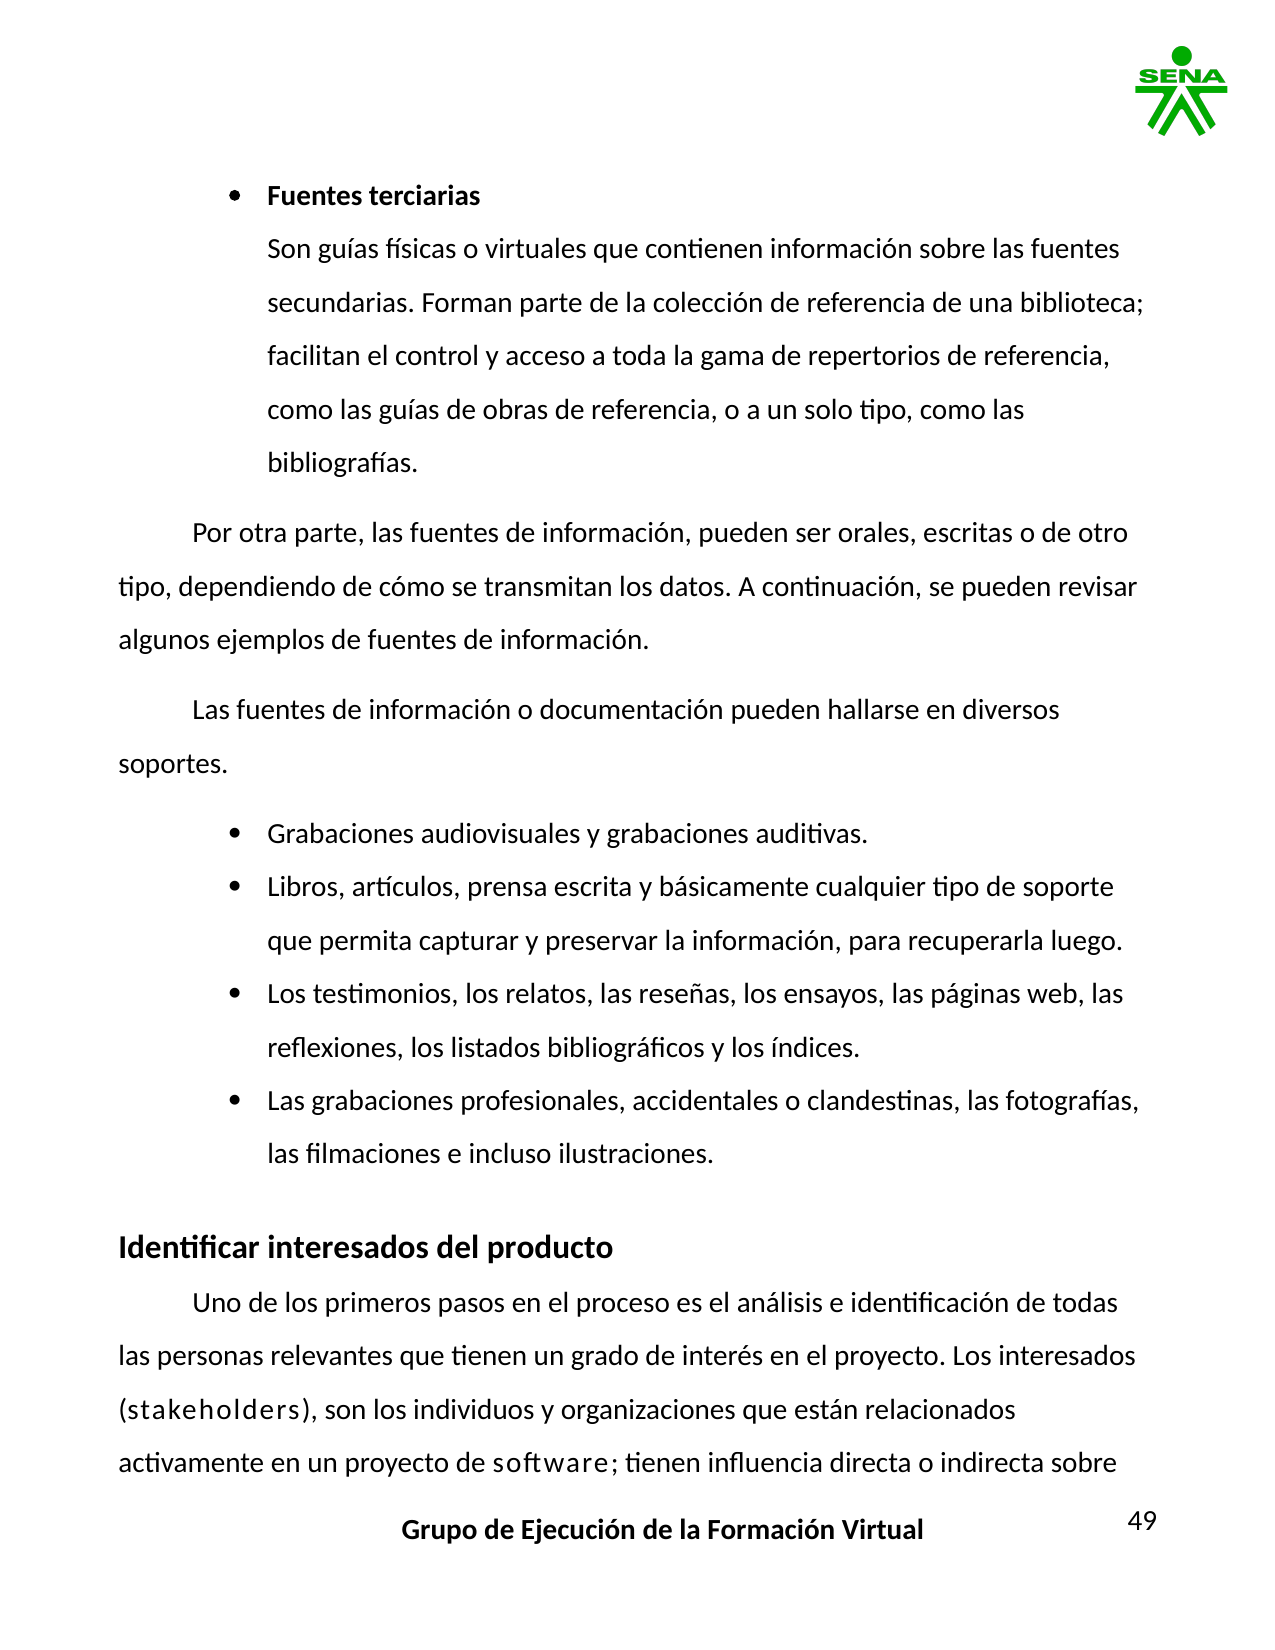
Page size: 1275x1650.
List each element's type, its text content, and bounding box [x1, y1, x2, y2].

picture [1135, 46, 1228, 136]
list Los testimonios, los relatos, las reseñas, los ensayos, las páginas web, las reflexiones, los listados bibliográficos y los índices. [229, 975, 1157, 1064]
list Son guías físicas o virtuales que contienen información sobre las fuentes secundarias. Forman parte de la colección de referencia de una biblioteca; facilitan el control y acceso a toda la gama de repertorios de referencia, como las guías de obras de referencia, o a un solo tipo, como las bibliografías. [267, 231, 1157, 480]
list Fuentes terciarias [229, 177, 1157, 213]
text Las fuentes de información o documentación pueden hallarse en diversos soportes. [118, 691, 1157, 781]
list Libros, artículos, prensa escrita y básicamente cualquier tipo de soporte que permita capturar y preservar la información, para recuperarla luego. [229, 868, 1157, 957]
list Grabaciones audiovisuales y grabaciones auditivas. [229, 815, 1157, 851]
text Por otra parte, las fuentes de información, pueden ser orales, escritas o de otro tipo, dependiendo de cómo se transmitan los datos. A continuación, se pueden revisar algunos ejemplos de fuentes de información. [118, 514, 1157, 657]
subtitle Identificar interesados del producto [118, 1227, 1157, 1267]
list Las grabaciones profesionales, accidentales o clandestinas, las fotografías, las filmaciones e incluso ilustraciones. [229, 1082, 1157, 1171]
